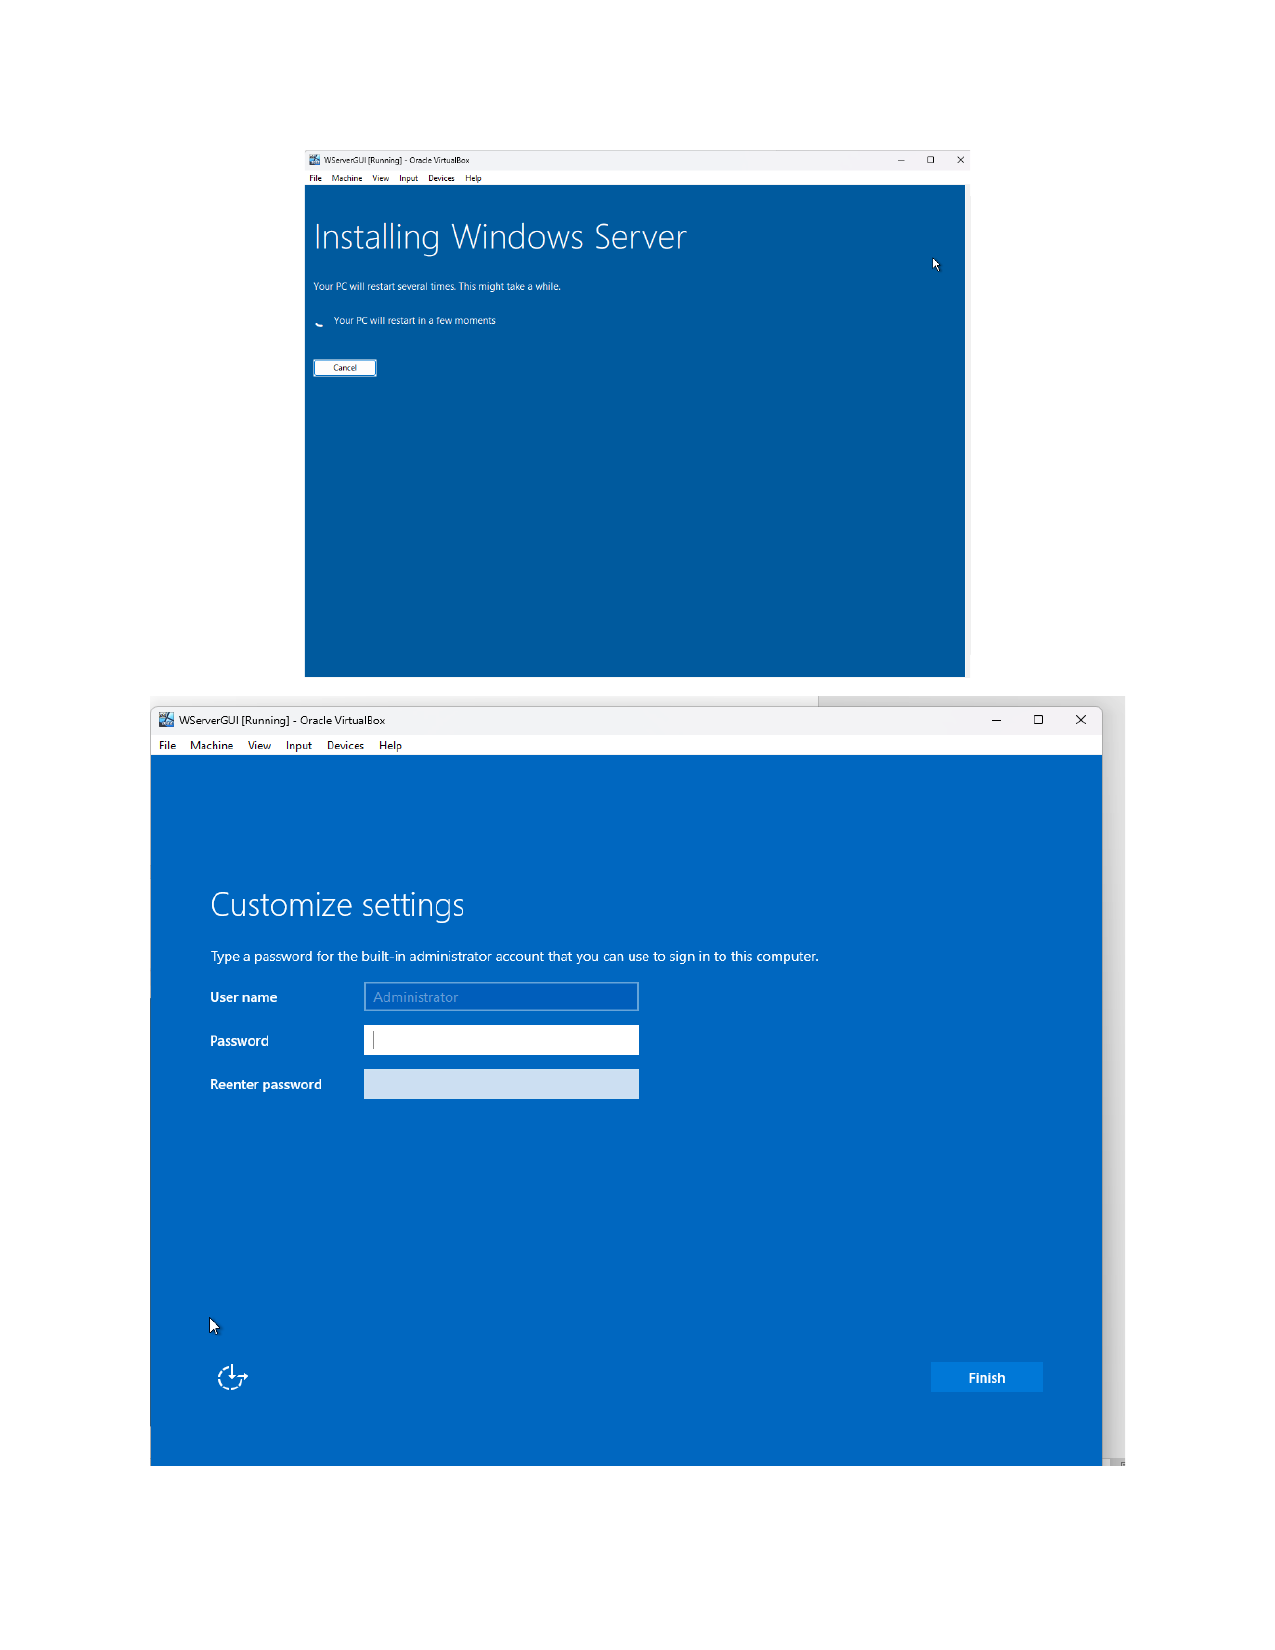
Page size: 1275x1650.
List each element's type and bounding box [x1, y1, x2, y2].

picture [150, 696, 1125, 1466]
picture [304, 150, 971, 678]
